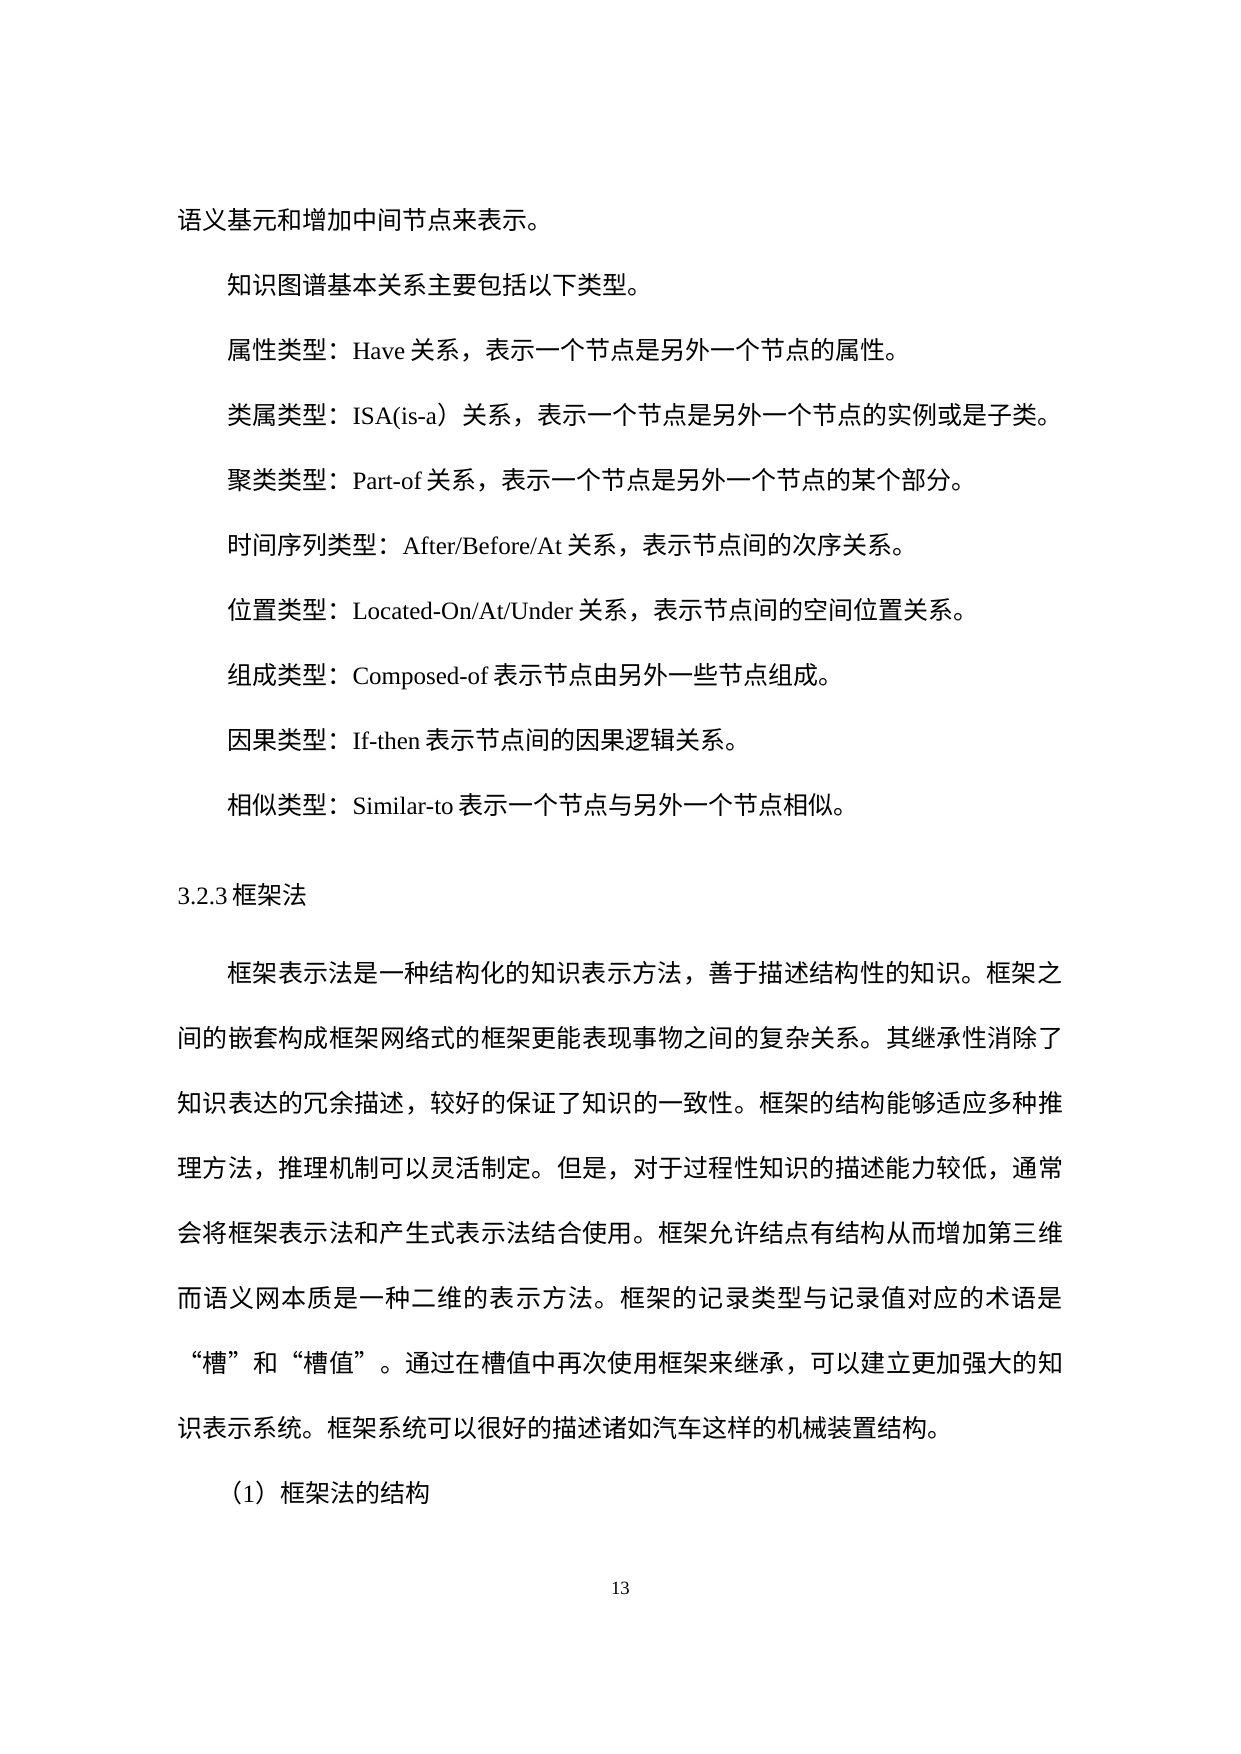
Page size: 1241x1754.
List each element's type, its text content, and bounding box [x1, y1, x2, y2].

text 因果类型：If-then表示节点间的因果逻辑关系。 [177, 706, 1063, 771]
text 属性类型：Have关系，表示一个节点是另外一个节点的属性。 [177, 316, 1063, 381]
text 知识图谱基本关系主要包括以下类型。 [177, 251, 1063, 316]
text 类属类型：ISA(is-a）关系，表示一个节点是另外一个节点的实例或是子类。 [177, 381, 1063, 446]
text （1）框架法的结构 [177, 1459, 1063, 1524]
text 3.2.3框架法 [177, 861, 1063, 926]
text 相似类型：Similar-to表示一个节点与另外一个节点相似。 [177, 771, 1063, 836]
text 组成类型：Composed-of表示节点由另外一些节点组成。 [177, 641, 1063, 706]
text 框架表示法是一种结构化的知识表示方法，善于描述结构性的知识。框架之间的嵌套构成框架网络式的框架更能表现事物之间的复杂关系。其继承性消除了知识表达的冗余描述，较好的保证了知识的一致性。框架的结构能够适应多种推理方法，推理机制可以灵活制定。但是，对于过程性知识的描述能力较低，通常会将框架表示法和产生式表示法结合使用。框架允许结点有结构从而增加第三维，而语义网本质是一种二维的表示方法。框架的记录类型与记录值对应的术语是“槽”和“槽值”。通过在槽值中再次使用框架来继承，可以建立更加强大的知识表示系统。框架系统可以很好的描述诸如汽车这样的机械装置结构。 [177, 939, 1063, 1459]
text 位置类型：Located-On/At/Under关系，表示节点间的空间位置关系。 [177, 576, 1063, 641]
text 聚类类型：Part-of关系，表示一个节点是另外一个节点的某个部分。 [177, 446, 1063, 511]
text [177, 186, 1063, 251]
text 时间序列类型：After/Before/At关系，表示节点间的次序关系。 [177, 511, 1063, 576]
